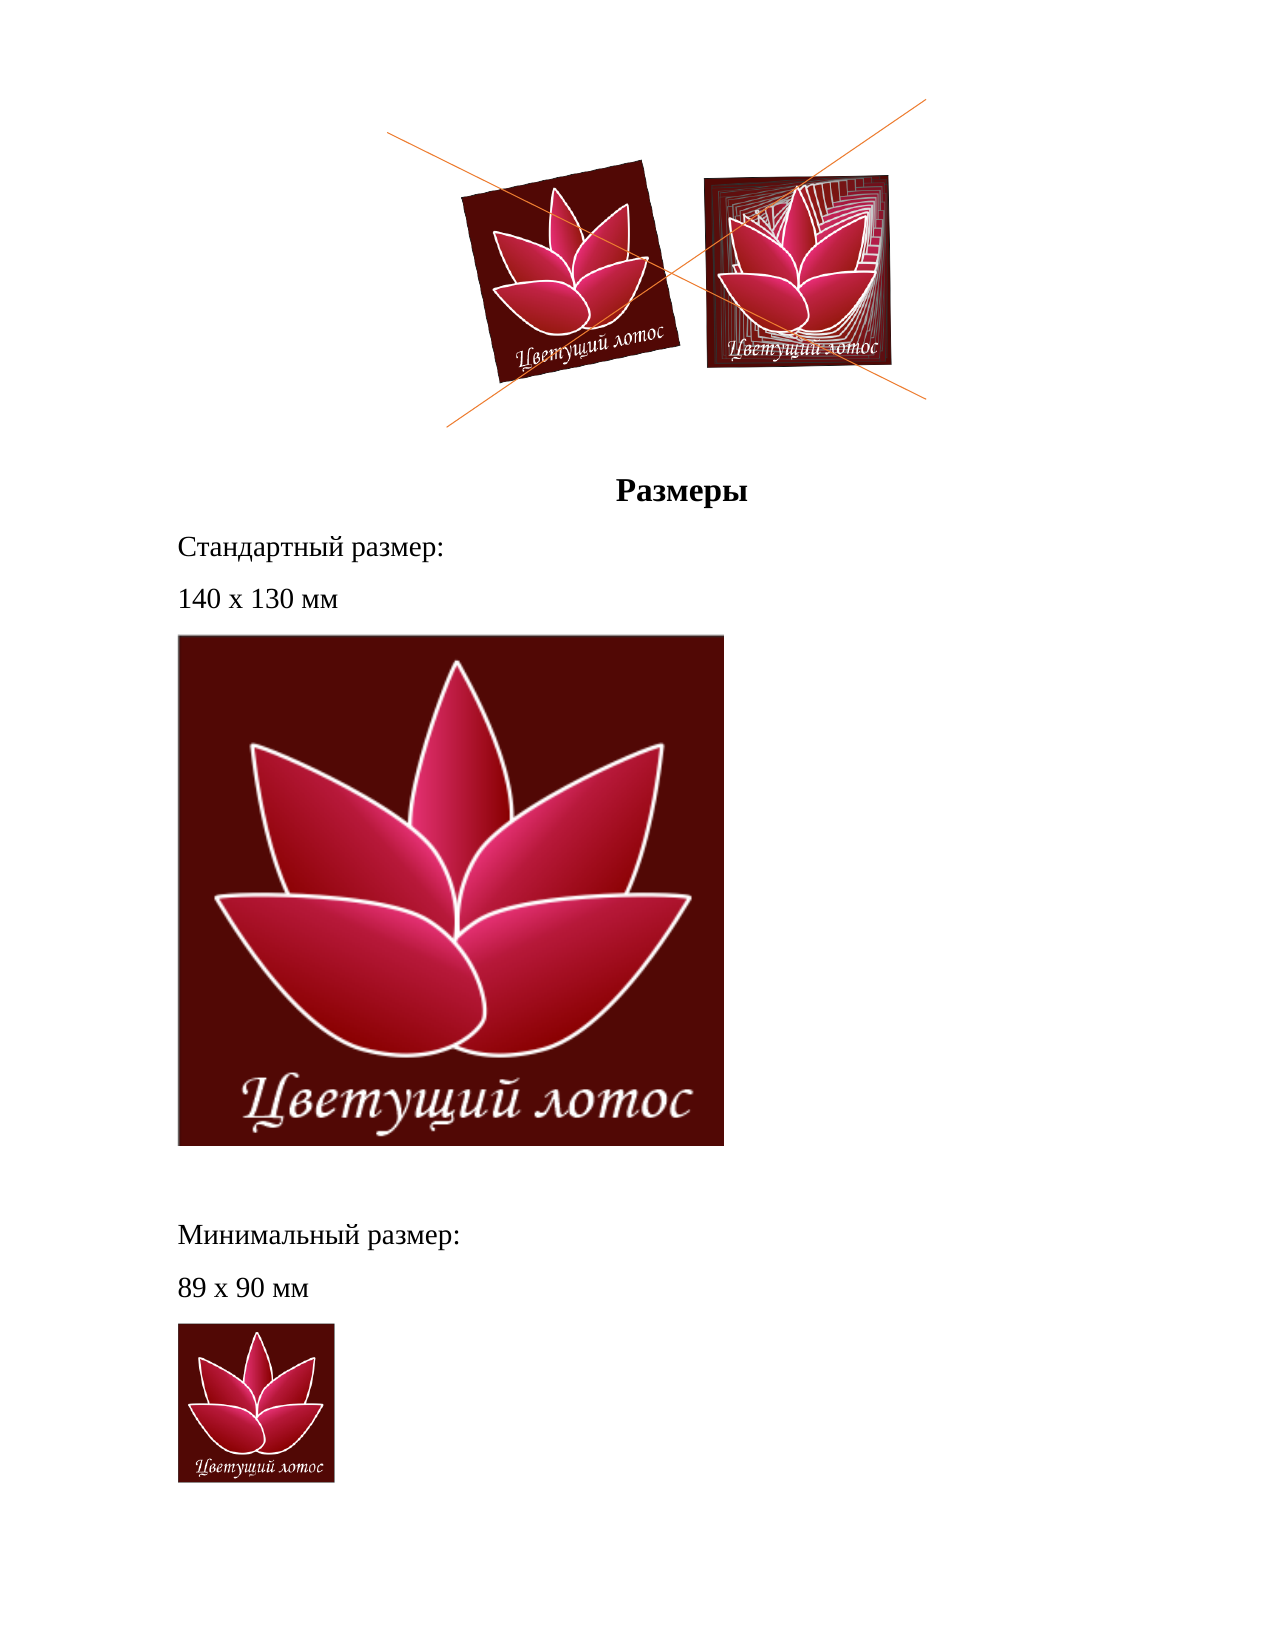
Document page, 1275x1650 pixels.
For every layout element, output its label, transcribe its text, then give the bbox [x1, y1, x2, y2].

text Размеры [177, 471, 1186, 509]
picture [177, 634, 724, 1146]
picture [675, 118, 917, 393]
picture [491, 275, 917, 399]
text 89 x 90 мм [177, 1270, 1186, 1304]
picture [447, 164, 669, 399]
picture [447, 118, 896, 272]
text Минимальный размер: [177, 1217, 1186, 1251]
text 140 x 130 мм [177, 581, 1186, 615]
picture [177, 1323, 339, 1483]
text Стандартный размер: [177, 529, 1186, 562]
